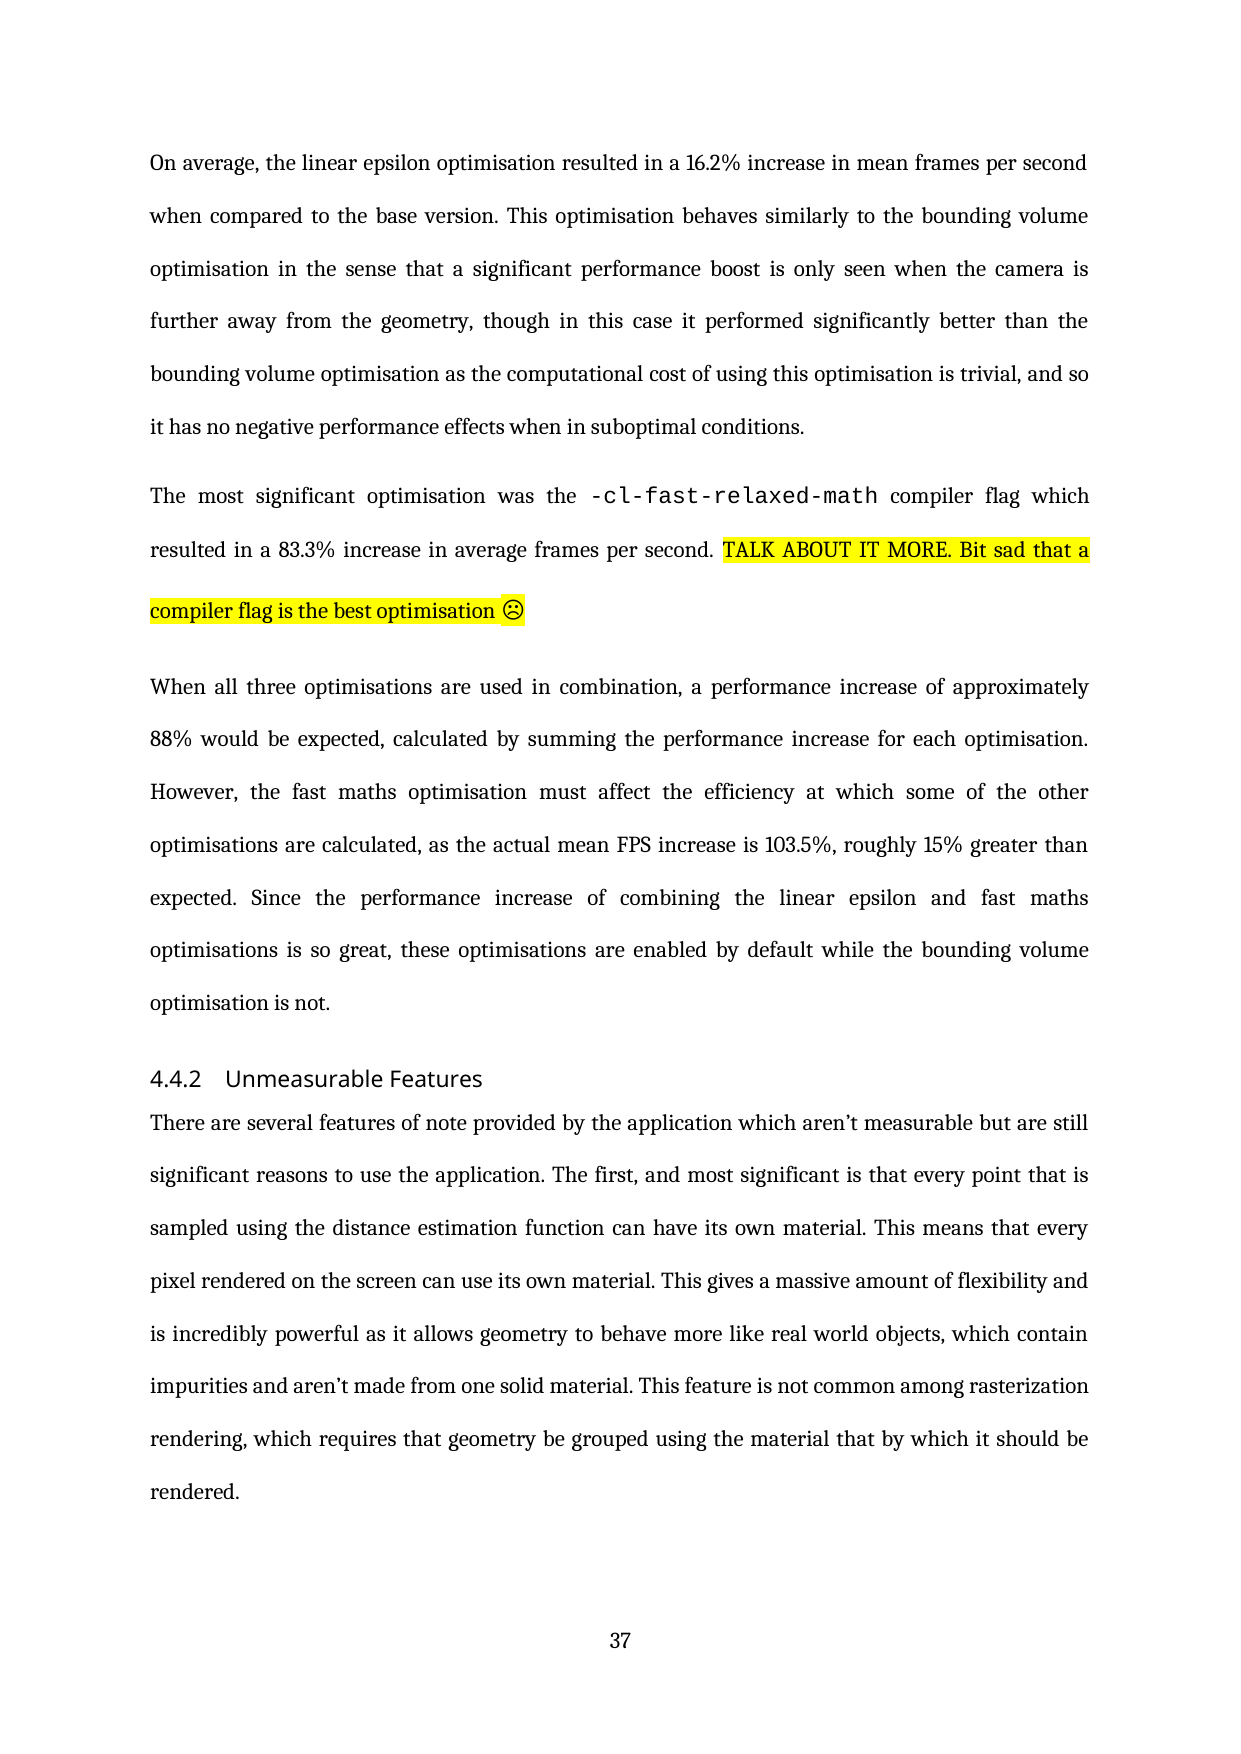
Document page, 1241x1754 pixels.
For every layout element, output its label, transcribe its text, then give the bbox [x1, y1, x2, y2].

text On average, the linear epsilon optimisation resulted in a 16.2% increase in mean frames per second when compared to the base version. This optimisation behaves similarly to the bounding volume optimisation in the sense that a significant performance boost is only seen when the camera is further away from the geometry, though in this case it performed significantly better than the bounding volume optimisation as the computational cost of using this optimisation is trivial, and so it has no negative performance effects when in suboptimal conditions. [150, 150, 1090, 440]
text The most significant optimisation was the -cl-fast-relaxed-math compiler flag which resulted in a 83.3% increase in average frames per second. TALK ABOUT IT MORE. Bit sad that a compiler flag is the best optimisation [150, 483, 1090, 626]
text When all three optimisations are used in combination, a performance increase of approximately 88% would be expected, calculated by summing the performance increase for each optimisation. However, the fast maths optimisation must affect the efficiency at which some of the other optimisations are calculated, as the actual mean FPS increase is 103.5%, roughly 15% greater than expected. Since the performance increase of combining the linear epsilon and fast maths optimisations is so great, these optimisations are enabled by default while the bounding volume optimisation is not. [150, 673, 1090, 1016]
subtitle Unmeasurable Features [150, 1063, 1090, 1094]
text There are several features of note provided by the application which aren’t measurable but are still significant reasons to use the application. The first, and most significant is that every point that is sampled using the distance estimation function can have its own material. This means that every pixel rendered on the screen can use its own material. This gives a massive amount of flexibility and is incredibly powerful as it allows geometry to behave more like real world objects, which contain impurities and aren’t made from one solid material. This feature is not common among rasterization rendering, which requires that geometry be grouped using the material that by which it should be rendered. [150, 1109, 1090, 1505]
